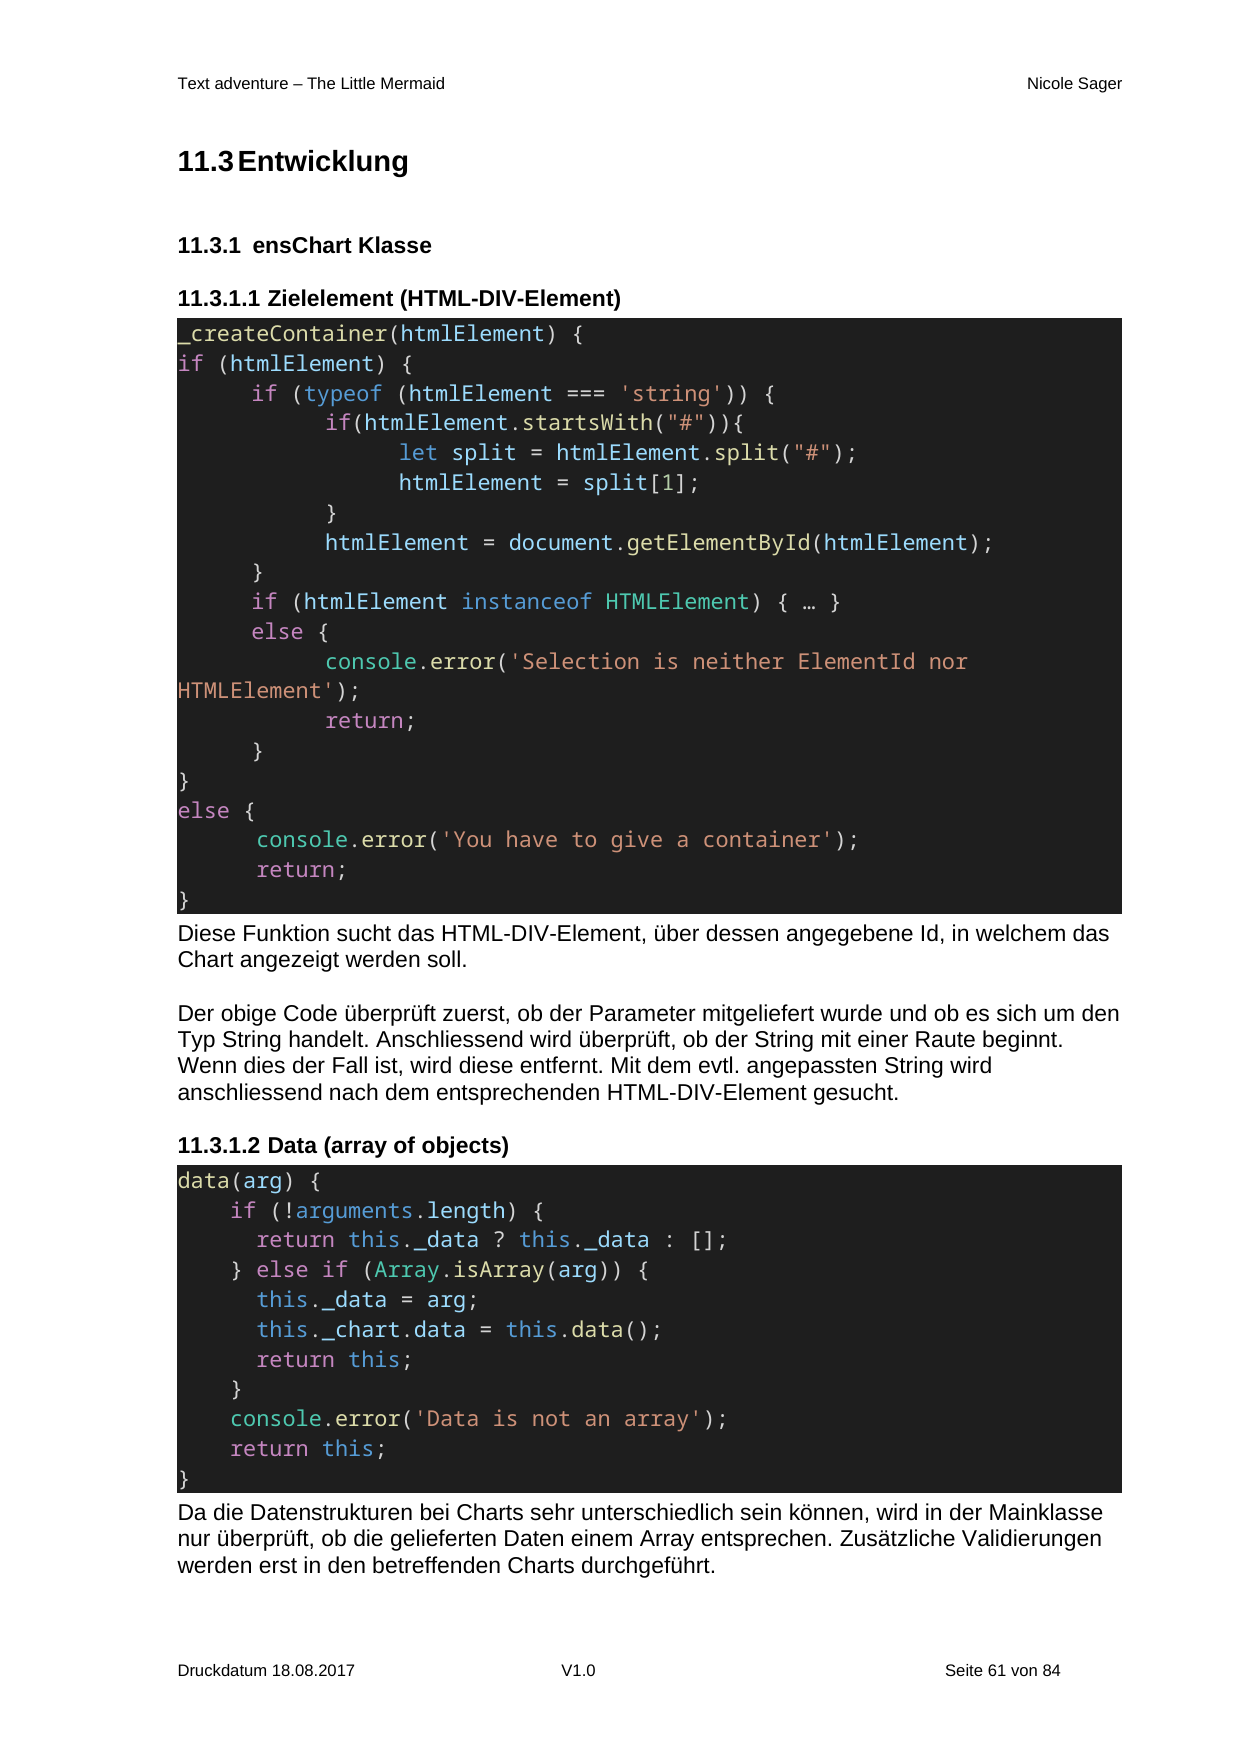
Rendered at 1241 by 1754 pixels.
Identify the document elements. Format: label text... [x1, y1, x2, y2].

text } [177, 884, 1122, 914]
text this._chart.data = this.data(); [177, 1314, 1122, 1344]
subtitle ensChart Klasse [177, 232, 1122, 258]
text } [177, 1463, 1122, 1493]
text console.error('You have to give a container'); [177, 824, 1122, 854]
text console.error('Data is not an array'); [177, 1403, 1122, 1433]
subtitle Entwicklung [177, 144, 1122, 178]
text return; [177, 854, 1122, 884]
text else { [177, 616, 1122, 646]
text if (htmlElement instanceof HTMLElement) { … } [177, 586, 1122, 616]
text } else if (Array.isArray(arg)) { [177, 1254, 1122, 1284]
text return this; [177, 1344, 1122, 1373]
text } [177, 1373, 1122, 1403]
text htmlElement = split[1]; [177, 467, 1122, 497]
text console.error('Selection is neither ElementId nor HTMLElement'); [177, 646, 1122, 705]
subtitle Zielelement (HTML-DIV-Element) [177, 285, 1122, 312]
text return; [177, 705, 1122, 735]
text htmlElement = document.getElementById(htmlElement); [177, 526, 1122, 556]
text } [177, 497, 1122, 526]
text let split = htmlElement.split("#"); [177, 437, 1122, 467]
text return this; [177, 1433, 1122, 1463]
text return this._data ? this._data : []; [177, 1224, 1122, 1254]
text } [177, 765, 1122, 794]
text Der obige Code überprüft zuerst, ob der Parameter mitgeliefert wurde und ob es sich um den Typ String handelt. Anschliessend wird überprüft, ob der String mit einer Raute beginnt. Wenn dies der Fall ist, wird diese entfernt. Mit dem evtl. angepassten String wird anschliessend nach dem entsprechenden HTML-DIV-Element gesucht. [177, 1000, 1122, 1105]
text Diese Funktion sucht das HTML-DIV-Element, über dessen angegebene Id, in welchem das Chart angezeigt werden soll. [177, 920, 1122, 973]
text } [177, 735, 1122, 765]
text if (typeof (htmlElement === 'string')) { [177, 377, 1122, 407]
subtitle Data (array of objects) [177, 1132, 1122, 1159]
text if (htmlElement) { [177, 348, 1122, 377]
text else { [177, 794, 1122, 824]
text data(arg) { [177, 1165, 1122, 1195]
text this._data = arg; [177, 1284, 1122, 1314]
text if(htmlElement.startsWith("#")){ [177, 407, 1122, 437]
text _createContainer(htmlElement) { [177, 318, 1122, 348]
text Da die Datenstrukturen bei Charts sehr unterschiedlich sein können, wird in der Mainklasse nur überprüft, ob die gelieferten Daten einem Array entsprechen. Zusätzliche Validierungen werden erst in den betreffenden Charts durchgeführt. [177, 1499, 1122, 1578]
text } [177, 556, 1122, 586]
text if (!arguments.length) { [177, 1195, 1122, 1224]
